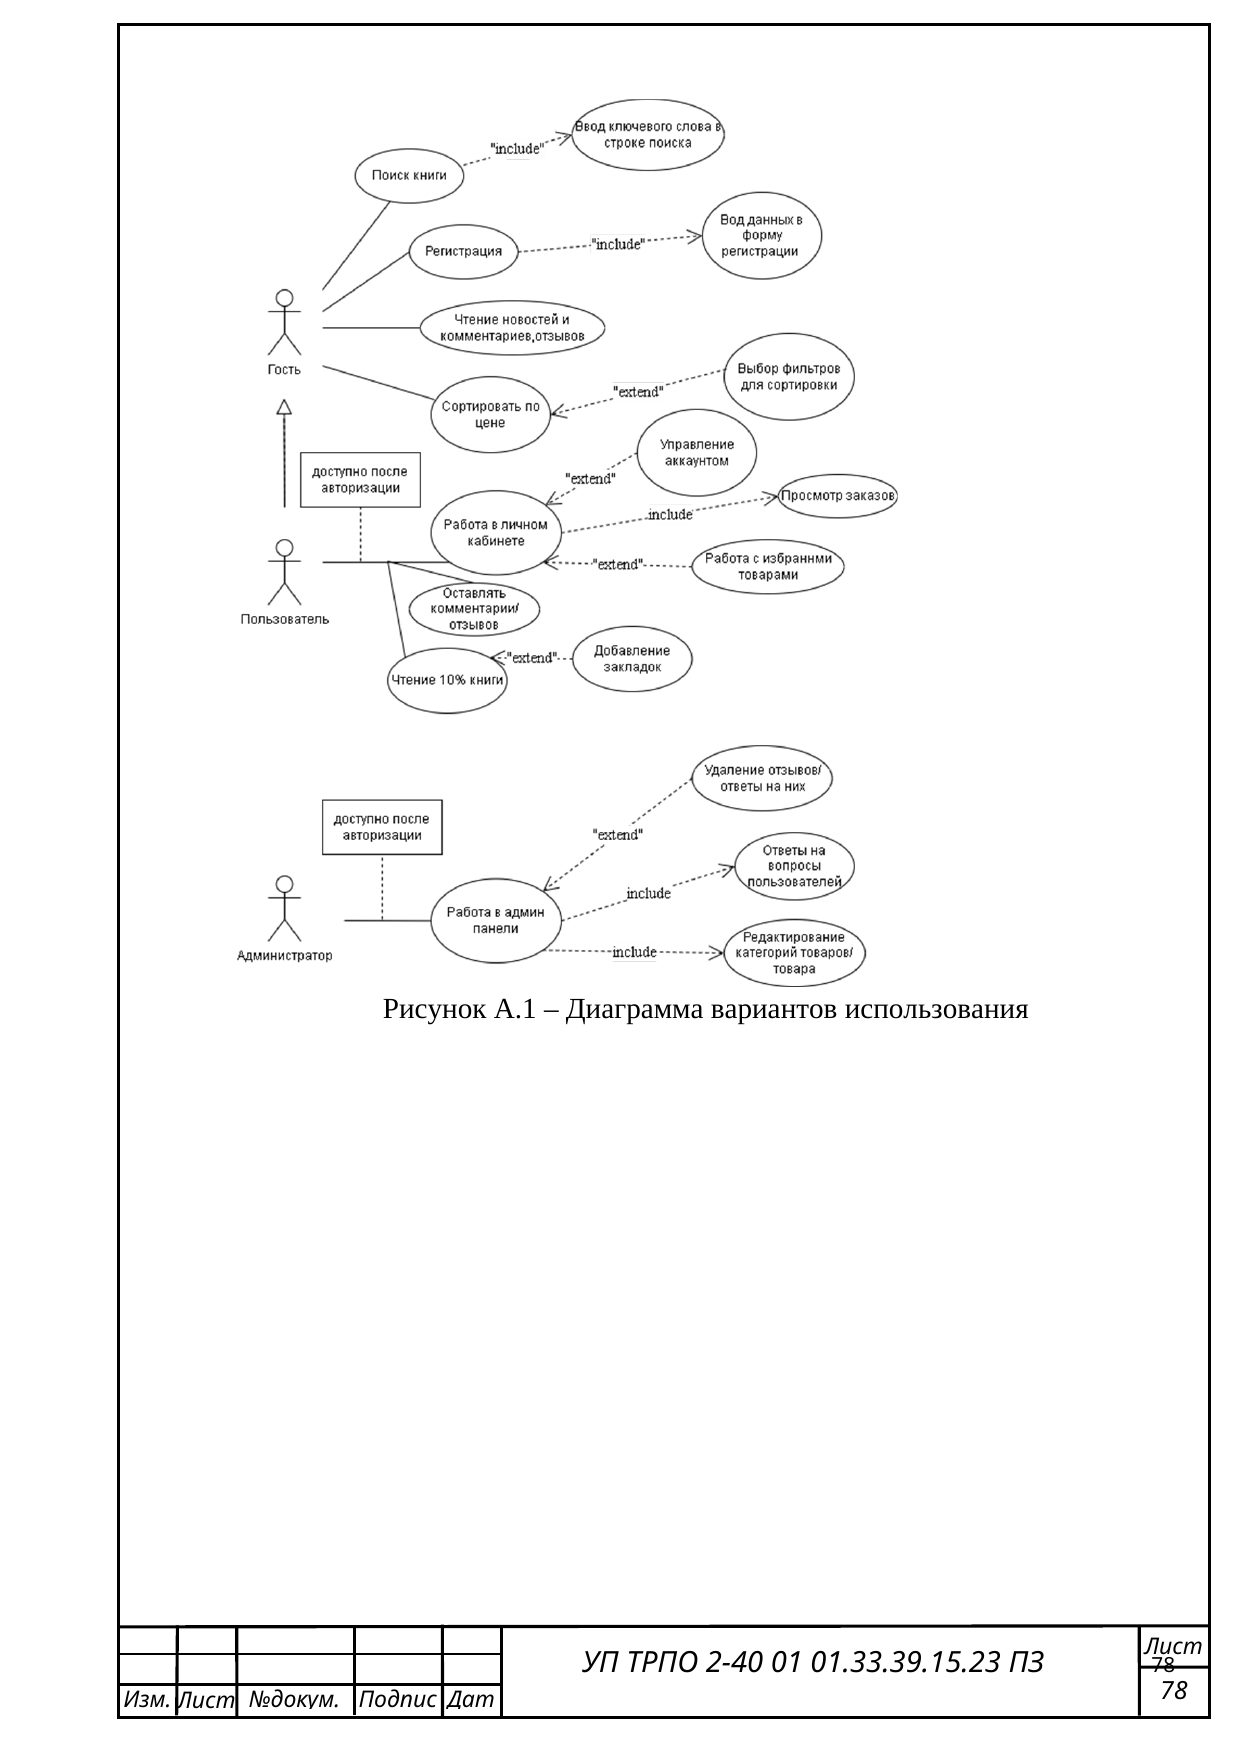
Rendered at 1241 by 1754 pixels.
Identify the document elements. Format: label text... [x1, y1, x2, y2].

picture [236, 99, 898, 987]
text Рисунок А.1 – Диаграмма вариантов использования [148, 991, 1175, 1025]
